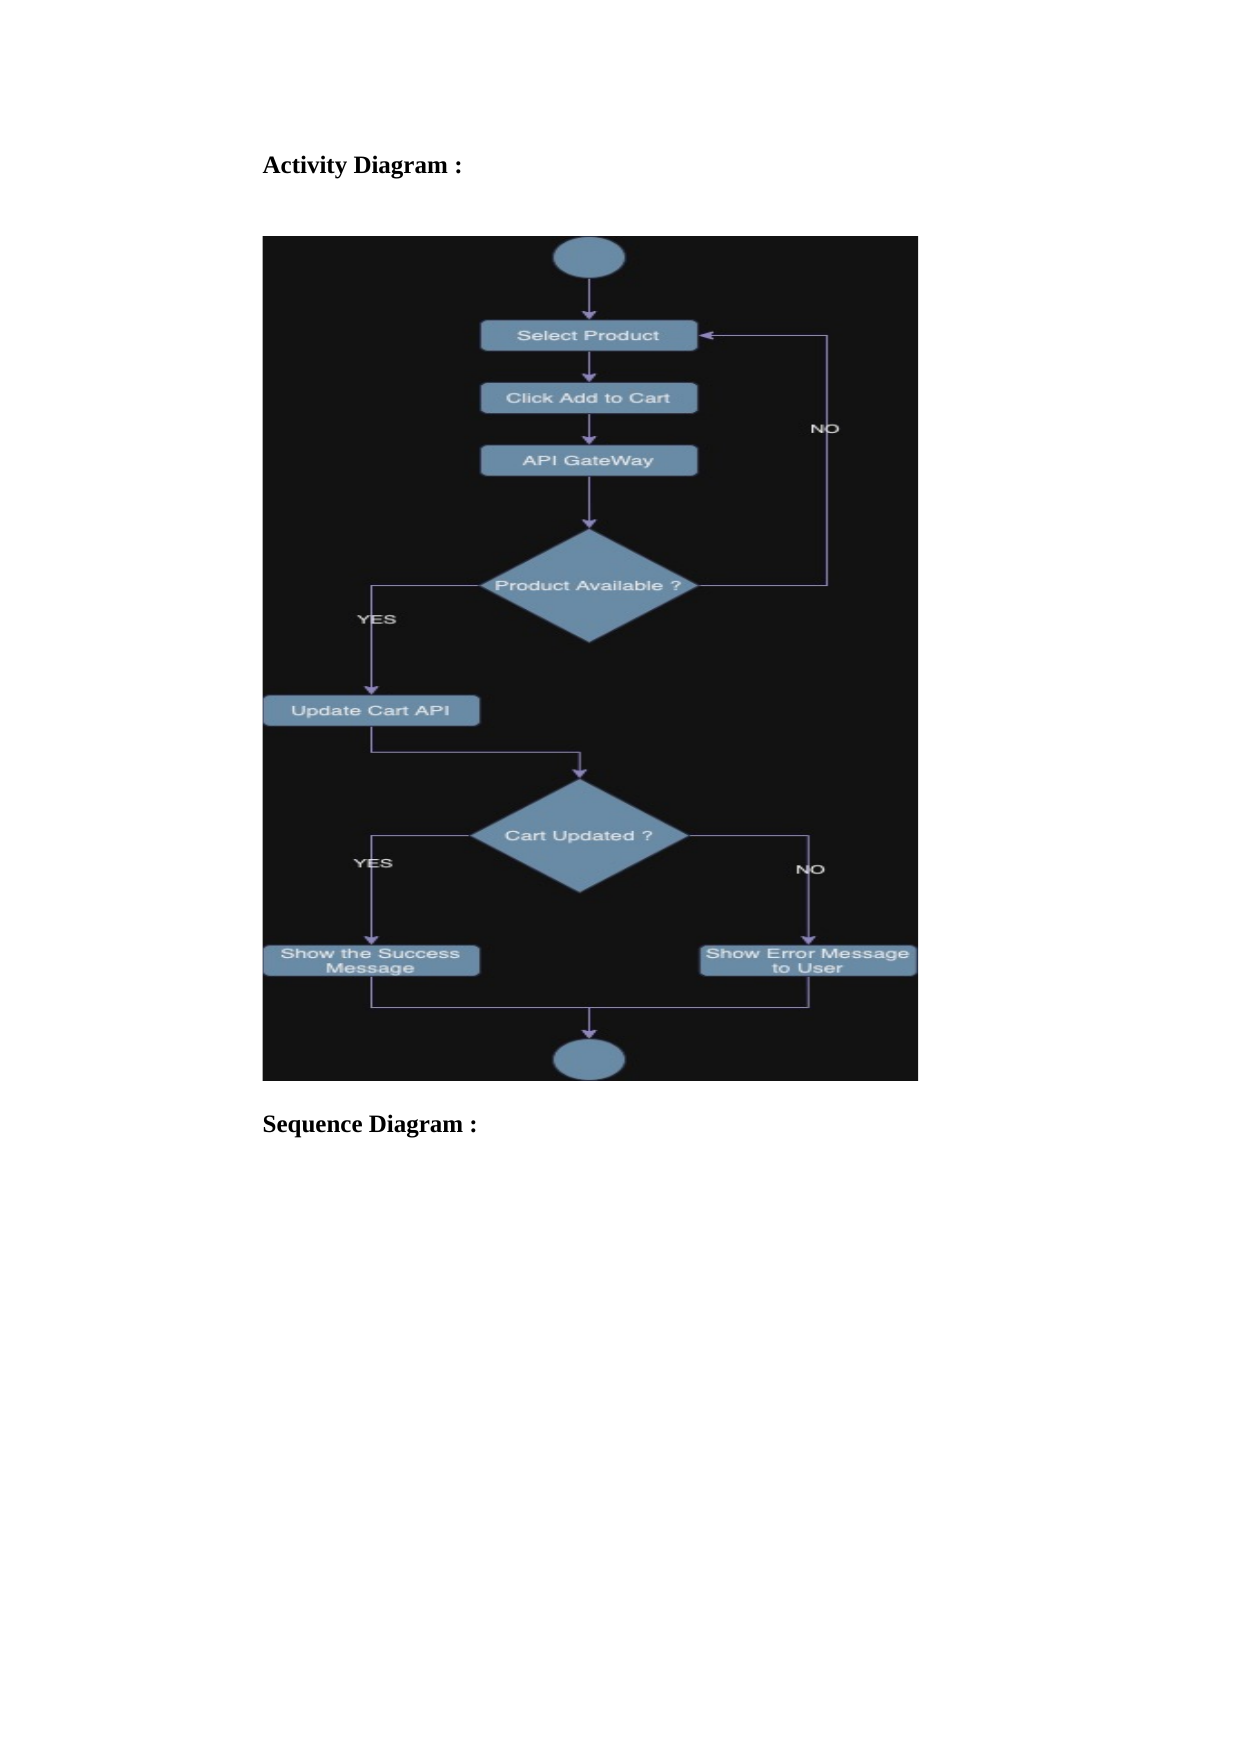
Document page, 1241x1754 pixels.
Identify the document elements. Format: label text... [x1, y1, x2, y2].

text Sequence Diagram : [262, 1109, 1053, 1138]
picture [262, 236, 919, 1081]
text Activity Diagram : [262, 150, 1053, 207]
